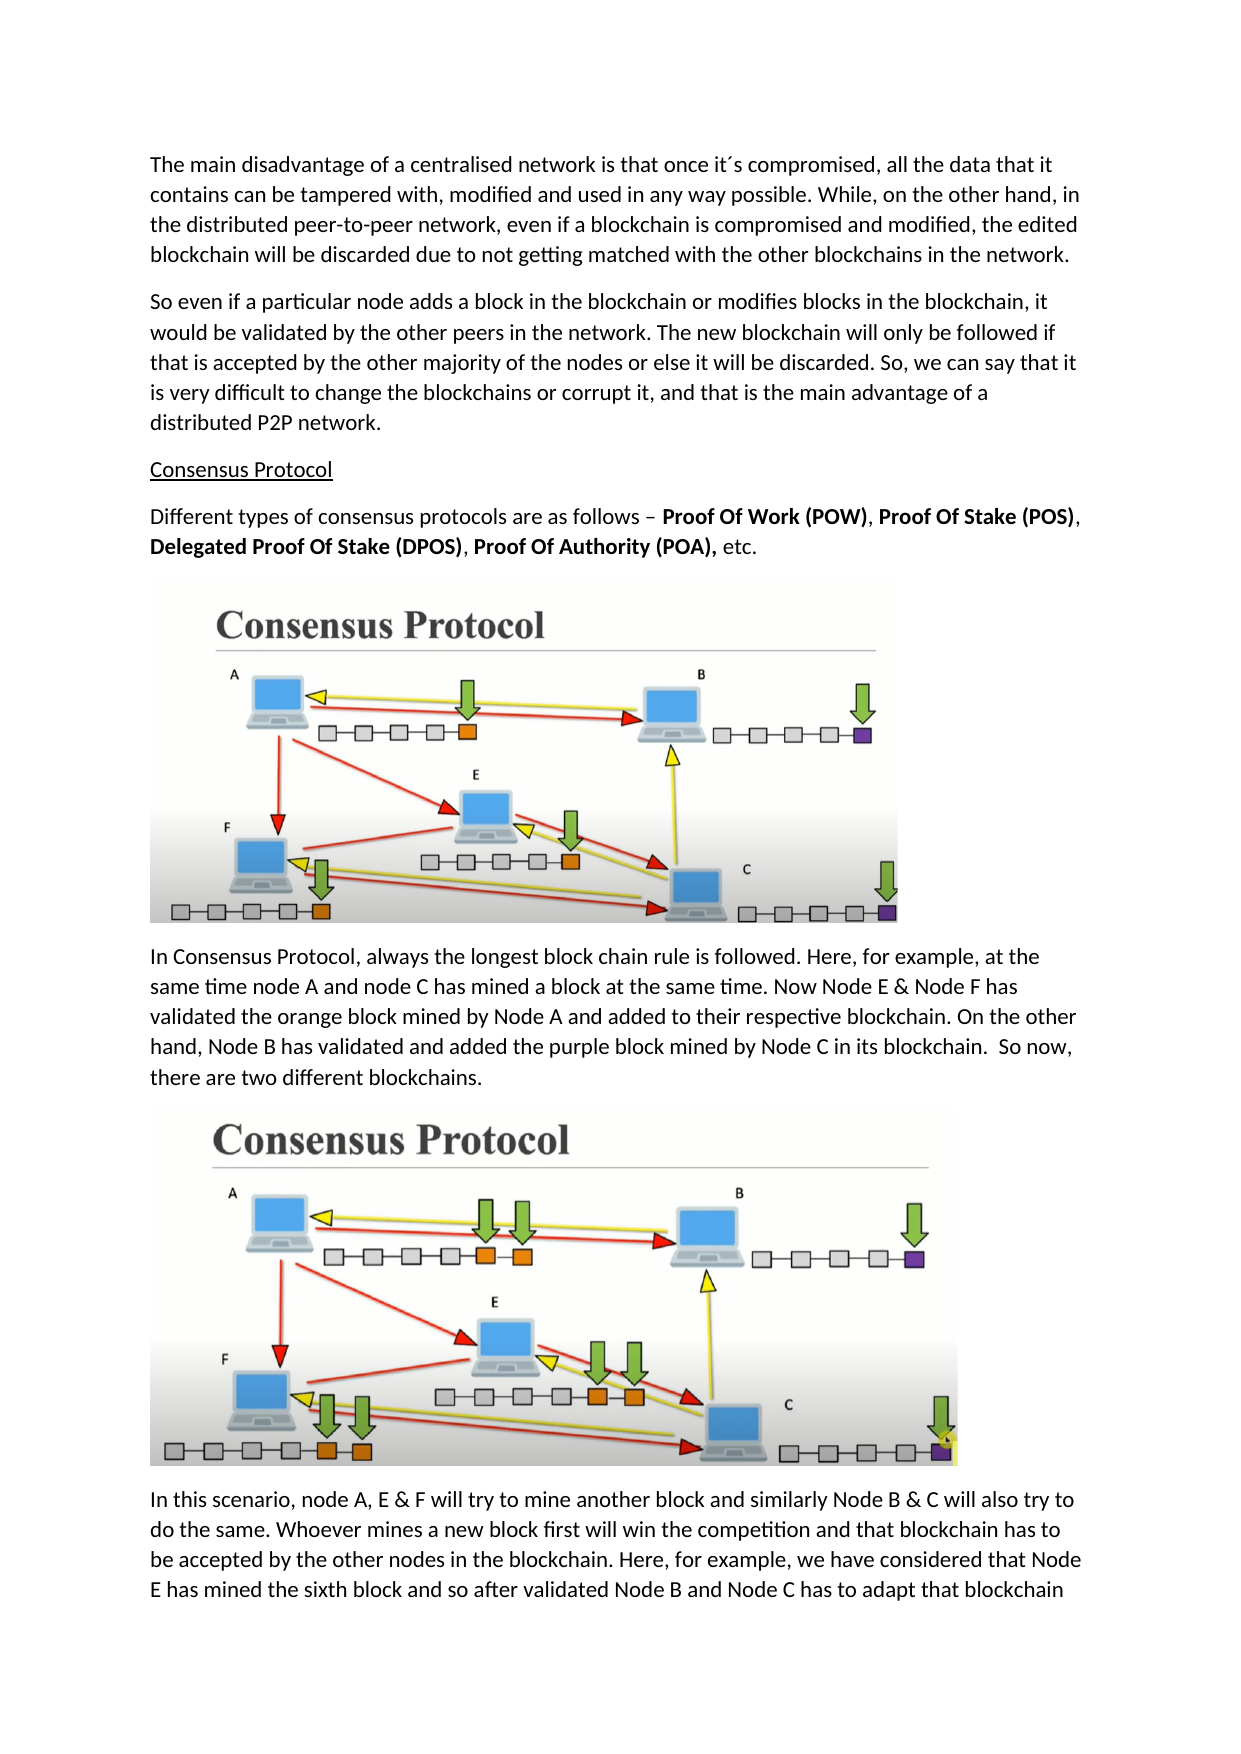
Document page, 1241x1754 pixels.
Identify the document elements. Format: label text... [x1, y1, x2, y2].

picture [150, 579, 898, 923]
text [150, 1485, 1090, 1603]
text Consensus Protocol [150, 455, 1090, 483]
text So even if a particular node adds a block in the blockchain or modifies blocks in the blockchain, it would be validated by the other peers in the network. The new blockchain will only be followed if that is accepted by the other majority of the nodes or else it will be discarded. So, we can say that it is very difficult to change the blockchains or corrupt it, and that is the main advantage of a distributed P2P network. [150, 287, 1090, 436]
text In Consensus Protocol, always the longest block chain rule is followed. Here, for example, at the same time node A and node C has mined a block at the same time. Now Node E & Node F has validated the orange block mined by Node A and added to their respective blockchain. On the other hand, Node B has validated and added the purple block mined by Node C in its blockchain. So now, there are two different blockchains. [150, 942, 1090, 1091]
text The main disadvantage of a centralised network is that once it´s compromised, all the data that it contains can be tampered with, modified and used in any way possible. While, on the other hand, in the distributed peer-to-peer network, even if a blockchain is compromised and modified, the edited blockchain will be discarded due to not getting matched with the other blockchains in the network. [150, 150, 1090, 269]
text Different types of consensus protocols are as follows – Proof Of Work (POW), Proof Of Stake (POS), Delegated Proof Of Stake (DPOS), Proof Of Authority (POA), etc. [150, 502, 1090, 560]
picture [150, 1109, 958, 1466]
